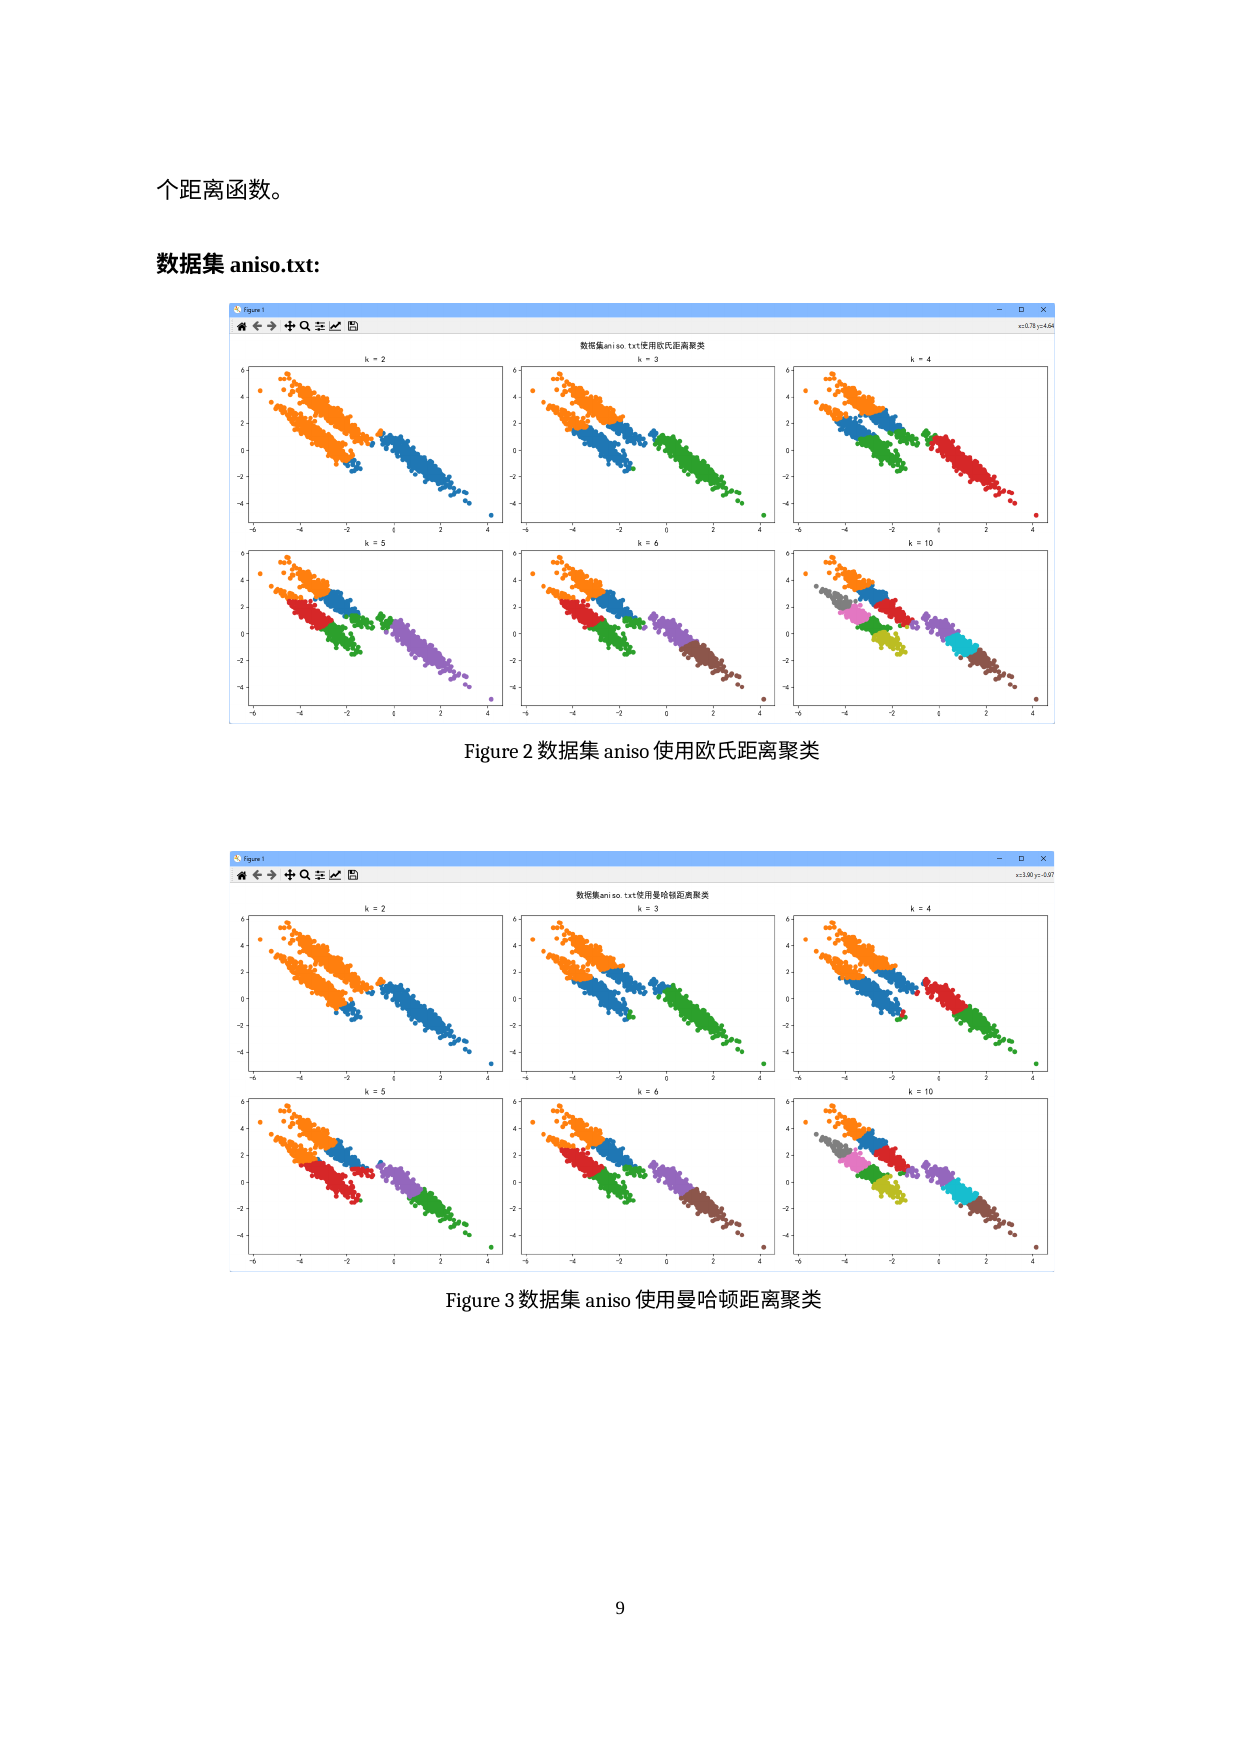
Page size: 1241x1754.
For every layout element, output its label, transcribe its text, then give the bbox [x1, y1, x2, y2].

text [156, 156, 1128, 221]
text Figure 3 数据集aniso使用曼哈顿距离聚类 [112, 1282, 1128, 1314]
picture [229, 303, 1055, 724]
text 数据集aniso.txt: [156, 229, 1128, 295]
picture [229, 851, 1055, 1272]
text Figure 2 数据集aniso使用欧氏距离聚类 [156, 733, 1128, 766]
